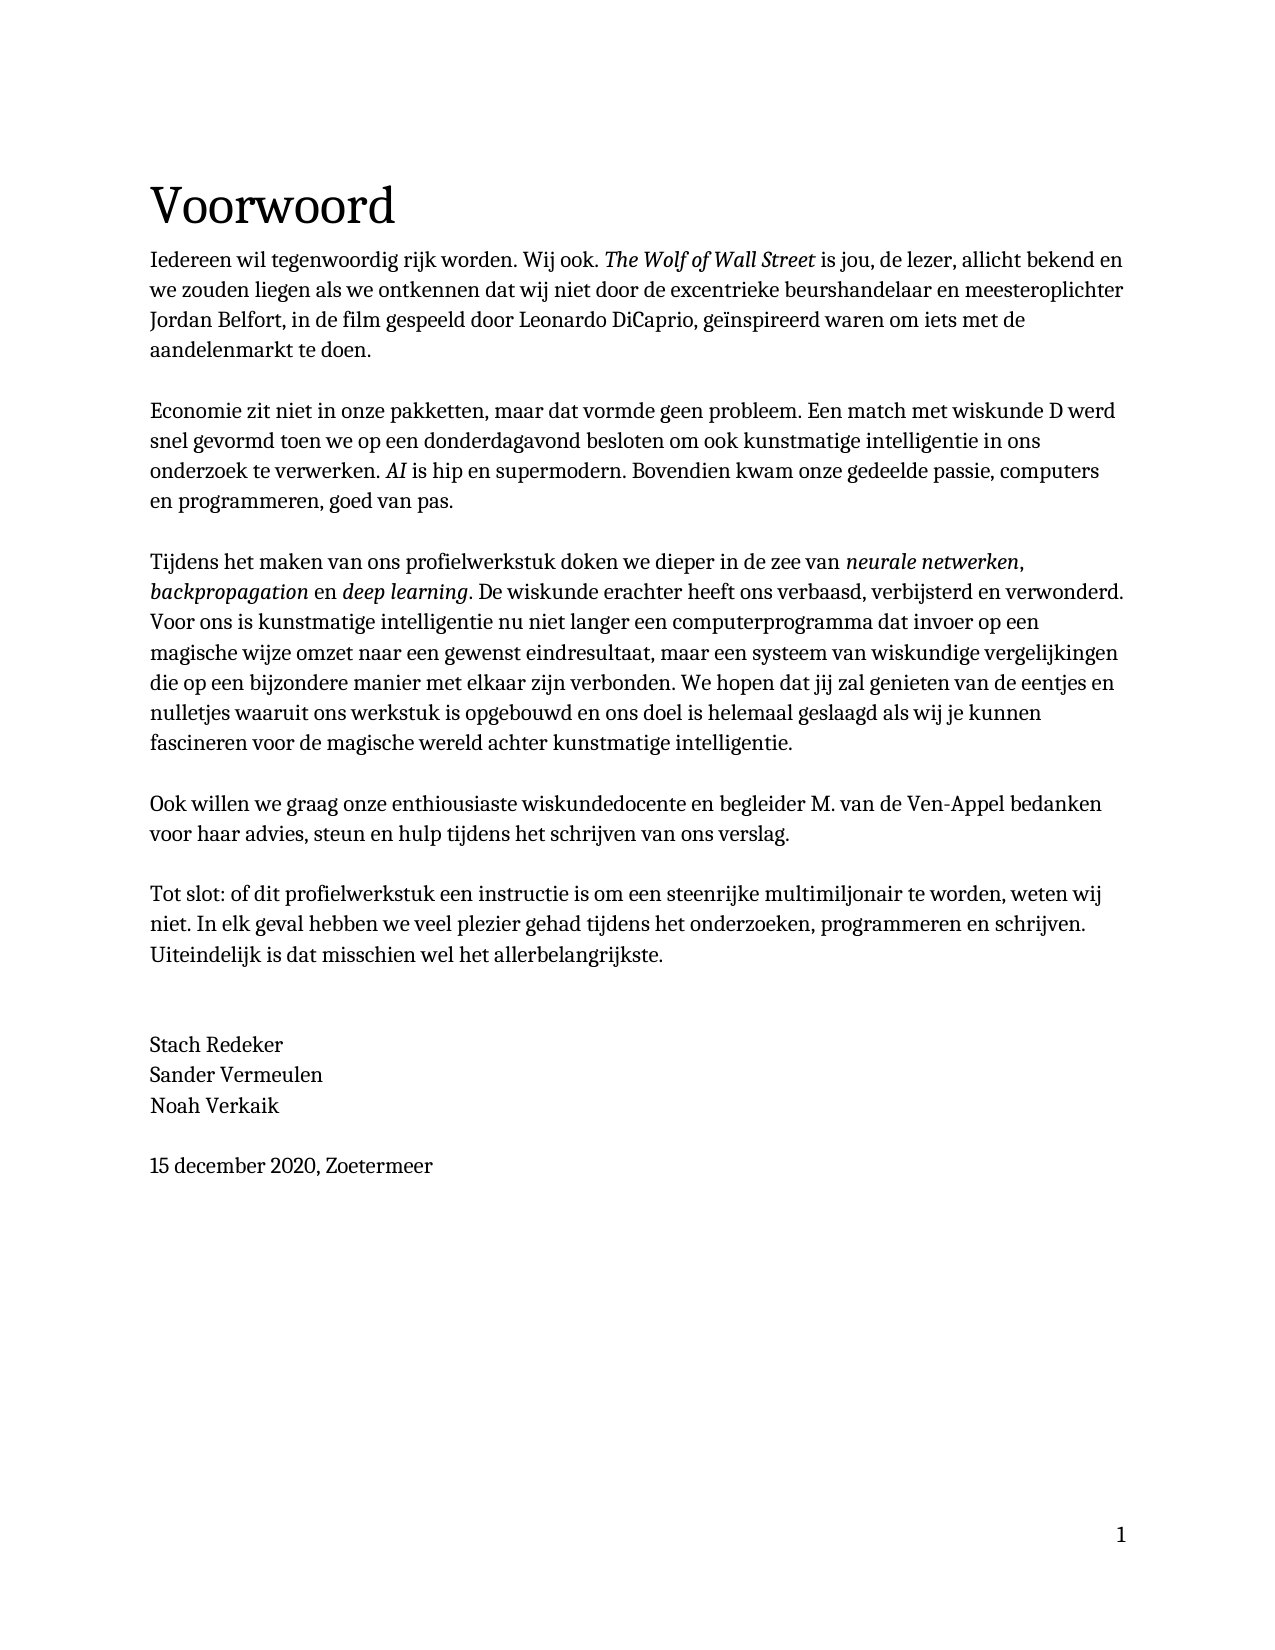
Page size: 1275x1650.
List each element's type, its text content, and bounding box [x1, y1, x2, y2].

text 15 december 2020, Zoetermeer [150, 1153, 1125, 1179]
text Iedereen wil tegenwoordig rijk worden. Wij ook. The Wolf of Wall Street is jou, de lezer, allicht bekend en we zouden liegen als we ontkennen dat wij niet door de excentrieke beurshandelaar en meesteroplichter Jordan Belfort, in de film gespeeld door Leonardo DiCaprio, geïnspireerd waren om iets met de aandelenmarkt te doen. [150, 247, 1125, 363]
text Ook willen we graag onze enthiousiaste wiskundedocente en begleider M. van de Ven-Appel bedanken voor haar advies, steun en hulp tijdens het schrijven van ons verslag. [150, 790, 1125, 847]
text Sander Vermeulen [150, 1062, 1125, 1088]
subtitle Voorwoord [150, 175, 1125, 237]
text Noah Verkaik [150, 1092, 1125, 1119]
text Tijdens het maken van ons profielwerkstuk doken we dieper in de zee van neurale netwerken, backpropagation en deep learning. De wiskunde erachter heeft ons verbaasd, verbijsterd en verwonderd. Voor ons is kunstmatige intelligentie nu niet langer een computerprogramma dat invoer op een magische wijze omzet naar een gewenst eindresultaat, maar een systeem van wiskundige vergelijkingen die op een bijzondere manier met elkaar zijn verbonden. We hopen dat jij zal genieten van de eentjes en nulletjes waaruit ons werkstuk is opgebouwd en ons doel is helemaal geslaagd als wij je kunnen fascineren voor de magische wereld achter kunstmatige intelligentie. [150, 549, 1125, 756]
text Stach Redeker [150, 1032, 1125, 1058]
text Economie zit niet in onze pakketten, maar dat vormde geen probleem. Een match met wiskunde D werd snel gevormd toen we op een donderdagavond besloten om ook kunstmatige intelligentie in ons onderzoek te verwerken. AI is hip en supermodern. Bovendien kwam onze gedeelde passie, computers en programmeren, goed van pas. [150, 398, 1125, 514]
text Tot slot: of dit profielwerkstuk een instructie is om een steenrijke multimiljonair te worden, weten wij niet. In elk geval hebben we veel plezier gehad tijdens het onderzoeken, programmeren en schrijven. Uiteindelijk is dat misschien wel het allerbelangrijkste. [150, 881, 1125, 968]
